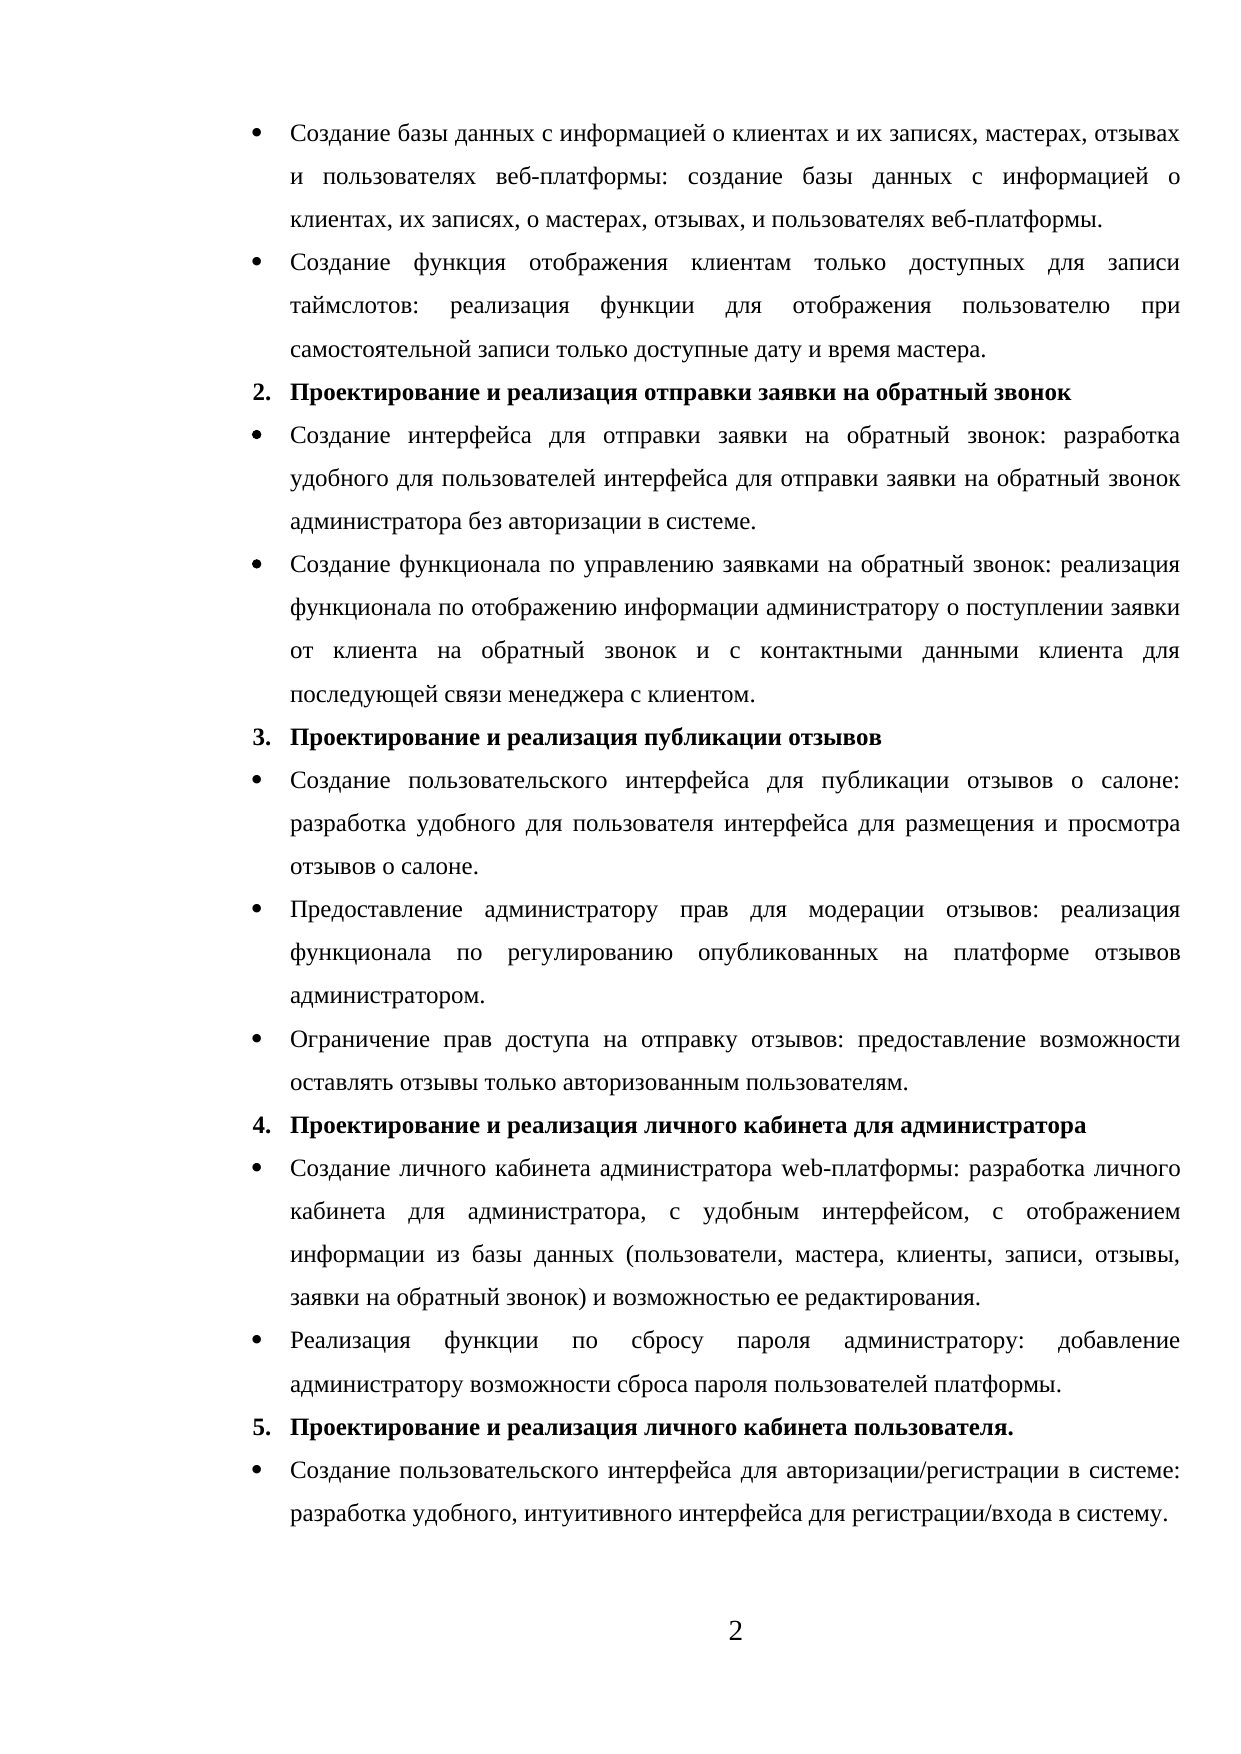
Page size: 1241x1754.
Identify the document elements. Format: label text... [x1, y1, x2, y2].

list Проектирование и реализация публикации отзывов [252, 722, 1181, 751]
list Создание функционала по управлению заявками на обратный звонок: реализация функционала по отображению информации администратору о поступлении заявки от клиента на обратный звонок и с контактными данными клиента для последующей связи менеджера с клиентом. [252, 549, 1181, 707]
list Создание личного кабинета администратора web-платформы: разработка личного кабинета для администратора, с удобным интерфейсом, с отображением информации из базы данных (пользователи, мастера, клиенты, записи, отзывы, заявки на обратный звонок) и возможностью ее редактирования. [252, 1153, 1181, 1311]
list Предоставление администратору прав для модерации отзывов: реализация функционала по регулированию опубликованных на платформе отзывов администратором. [252, 894, 1181, 1009]
list Проектирование и реализация личного кабинета для администратора [252, 1110, 1181, 1139]
list Проектирование и реализация отправки заявки на обратный звонок [252, 377, 1181, 406]
list Реализация функции по сбросу пароля администратору: добавление администратору возможности сброса пароля пользователей платформы. [252, 1326, 1181, 1397]
list Создание интерфейса для отправки заявки на обратный звонок: разработка удобного для пользователей интерфейса для отправки заявки на обратный звонок администратора без авторизации в системе. [252, 420, 1181, 535]
list Проектирование и реализация личного кабинета пользователя. [252, 1412, 1181, 1441]
list Создание пользовательского интерфейса для публикации отзывов о салоне: разработка удобного для пользователя интерфейса для размещения и просмотра отзывов о салоне. [252, 765, 1181, 880]
list Ограничение прав доступа на отправку отзывов: предоставление возможности оставлять отзывы только авторизованным пользователям. [252, 1024, 1181, 1096]
list Создание функция отображения клиентам только доступных для записи таймслотов: реализация функции для отображения пользователю при самостоятельной записи только доступные дату и время мастера. [252, 247, 1181, 362]
list Создание пользовательского интерфейса для авторизации/регистрации в системе: разработка удобного, интуитивного интерфейса для регистрации/входа в систему. [252, 1455, 1181, 1527]
list Создание базы данных с информацией о клиентах и их записях, мастерах, отзывах и пользователях веб-платформы: создание базы данных с информацией о клиентах, их записях, о мастерах, отзывах, и пользователях веб-платформы. [252, 118, 1181, 233]
